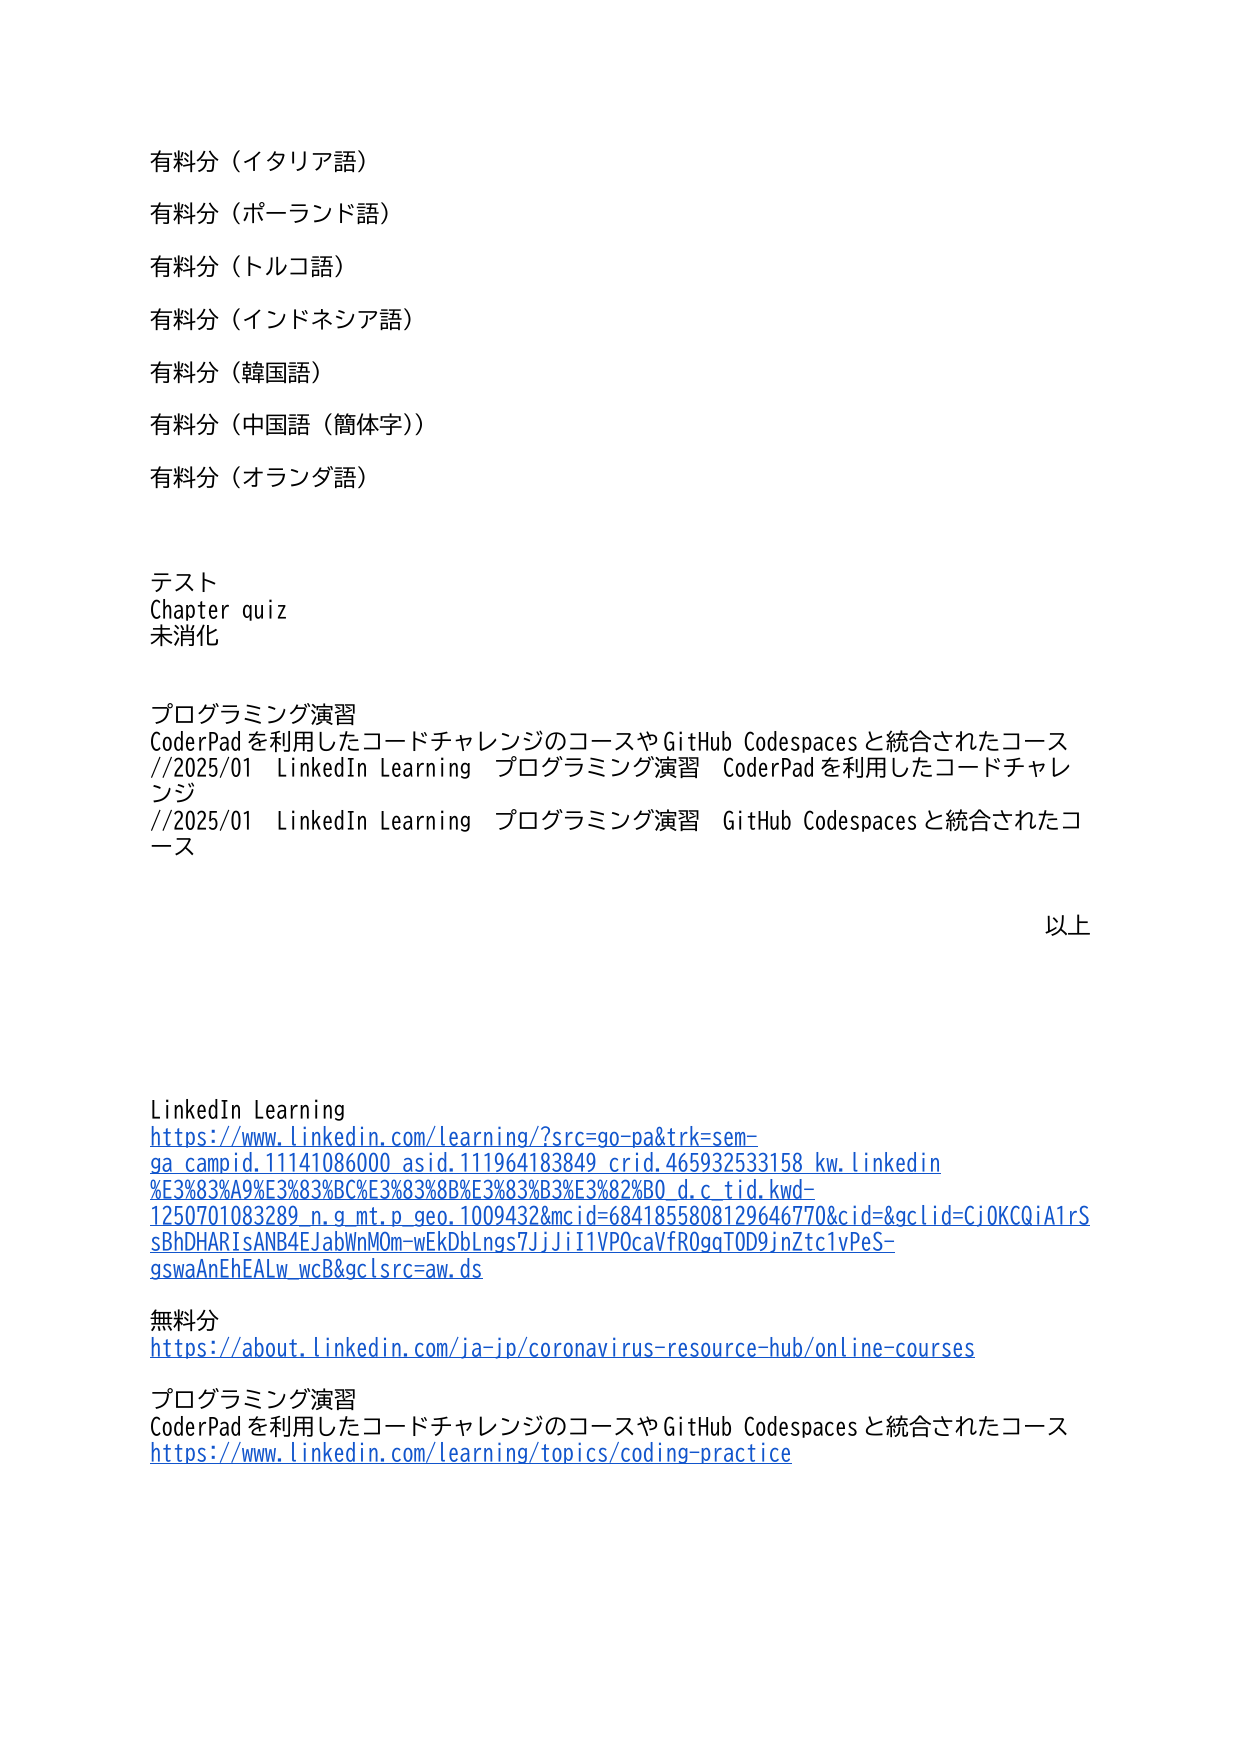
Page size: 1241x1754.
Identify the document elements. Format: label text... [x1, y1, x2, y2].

text 有料分（中国語 (簡体字)） [150, 413, 1090, 436]
text //2025/01 LinkedIn Learning プログラミング演習 GitHub Codespacesと統合されたコース [150, 809, 1090, 858]
text https://about.linkedin.com/ja-jp/coronavirus-resource-hub/online-courses [150, 1336, 1090, 1359]
text LinkedIn Learning [150, 1099, 1090, 1122]
text 以上 [150, 914, 1090, 937]
text Chapter quiz [150, 598, 1090, 621]
text 有料分（インドネシア語） [150, 308, 1090, 331]
text 有料分（イタリア語） [150, 150, 1090, 173]
text 未消化 [150, 624, 1090, 647]
text CoderPadを利用したコードチャレンジのコースやGitHub Codespacesと統合されたコース [150, 730, 1090, 753]
text 無料分 [150, 1309, 1090, 1332]
text https://www.linkedin.com/learning/topics/coding-practice [150, 1441, 1090, 1464]
text 有料分（トルコ語） [150, 255, 1090, 278]
text プログラミング演習 [150, 1389, 1090, 1412]
text 有料分（オランダ語） [150, 466, 1090, 489]
text プログラミング演習 [150, 703, 1090, 726]
text 有料分（韓国語） [150, 361, 1090, 384]
text https://www.linkedin.com/learning/?src=go-pa&trk=sem-ga_campid.11141086000_asid.111964183849_crid.465932533158_kw.linkedin%E3%83%A9%E3%83%BC%E3%83%8B%E3%83%B3%E3%82%B0_d.c_tid.kwd-1250701083289_n.g_mt.p_geo.1009432&mcid=6841855808129646770&cid=&gclid=Cj0KCQiA1rSsBhDHARIsANB4EJabWnMOm-wEkDbLngs7JjJiI1VPOcaVfR0gqT0D9jnZtc1vPeS-gswaAnEhEALw_wcB&gclsrc=aw.ds [150, 1125, 1090, 1225]
text 有料分（ポーランド語） [150, 203, 1090, 226]
text テスト [150, 572, 1090, 594]
text //2025/01 LinkedIn Learning プログラミング演習 CoderPadを利用したコードチャレンジ [150, 756, 1090, 805]
text CoderPadを利用したコードチャレンジのコースやGitHub Codespacesと統合されたコース [150, 1415, 1090, 1438]
text https://www.linkedin.com/learning/?src=go-pa&trk=sem-ga_campid.11141086000_asid.111964183849_crid.465932533158_kw.linkedin%E3%83%A9%E3%83%BC%E3%83%8B%E3%83%B3%E3%82%B0_d.c_tid.kwd-1250701083289_n.g_mt.p_geo.1009432&mcid=6841855808129646770&cid=&gclid=Cj0KCQiA1rSsBhDHARIsANB4EJabWnMOm-wEkDbLngs7JjJiI1VPOcaVfR0gqT0D9jnZtc1vPeS-gswaAnEhEALw_wcB&gclsrc=aw.ds [150, 1226, 1090, 1280]
